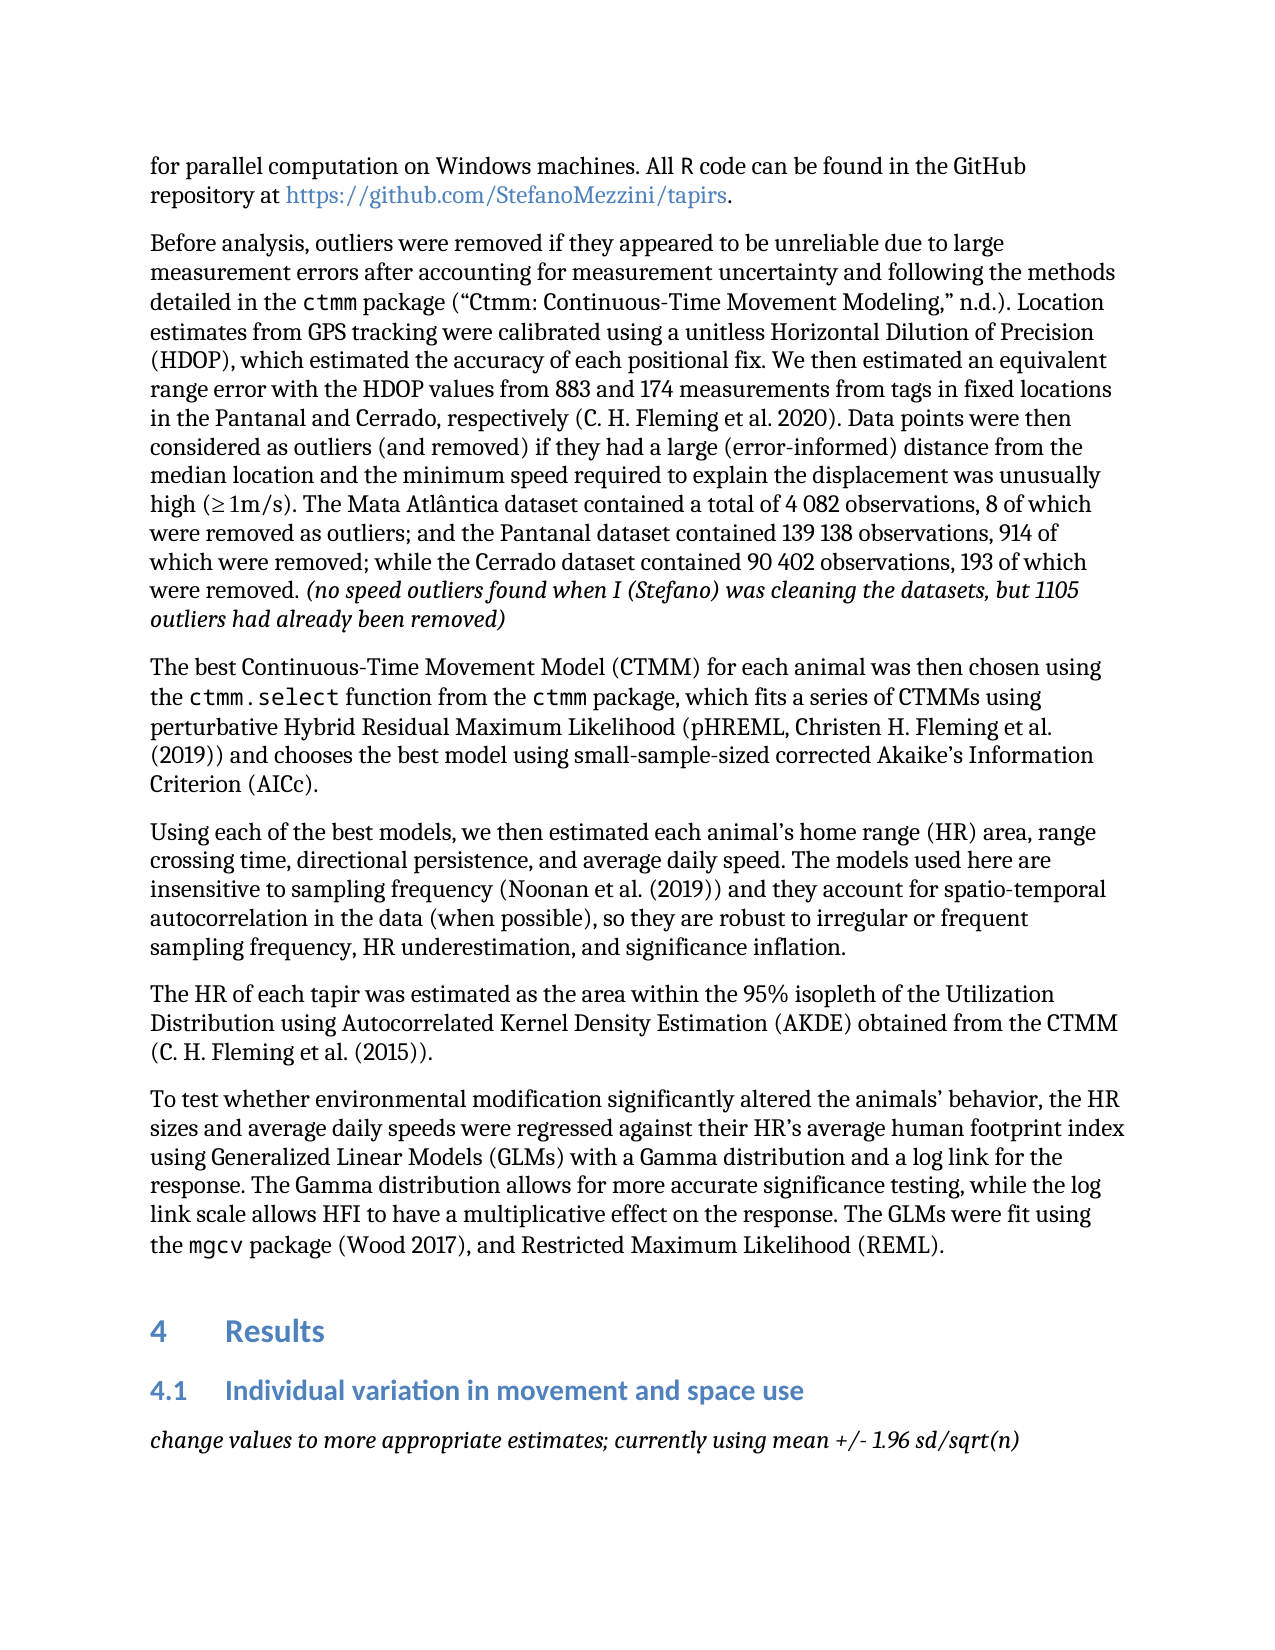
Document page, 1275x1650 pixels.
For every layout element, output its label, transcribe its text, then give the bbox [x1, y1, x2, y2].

subtitle 4 Results [150, 1310, 1125, 1351]
text Using each of the best models, we then estimated each animal’s home range (HR) area, range crossing time, directional persistence, and average daily speed. The models used here are insensitive to sampling frequency (Noonan et al. (2019)) and they account for spatio-temporal autocorrelation in the data (when possible), so they are robust to irregular or frequent sampling frequency, HR underestimation, and significance inflation. [150, 817, 1125, 961]
text The HR of each tapir was estimated as the area within the 95% isopleth of the Utilization Distribution using Autocorrelated Kernel Density Estimation (AKDE) obtained from the CTMM (C. H. Fleming et al. (2015)). [150, 980, 1125, 1066]
subtitle 4.1 Individual variation in movement and space use [150, 1372, 1125, 1407]
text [150, 150, 1125, 210]
text change values to more appropriate estimates; currently using mean +/- 1.96 sd/sqrt(n) [150, 1426, 1125, 1455]
text The best Continuous-Time Movement Model (CTMM) for each animal was then chosen using the ctmm.select function from the ctmm package, which fits a series of CTMMs using perturbative Hybrid Residual Maximum Likelihood (pHREML, Christen H. Fleming et al. (2019)) and chooses the best model using small-sample-sized corrected Akaike’s Information Criterion (AICc). [150, 652, 1125, 799]
text Before analysis, outliers were removed if they appeared to be unreliable due to large measurement errors after accounting for measurement uncertainty and following the methods detailed in the ctmm package (“Ctmm: Continuous-Time Movement Modeling,” n.d.). Location estimates from GPS tracking were calibrated using a unitless Horizontal Dilution of Precision (HDOP), which estimated the accuracy of each positional fix. We then estimated an equivalent range error with the HDOP values from 883 and 174 measurements from tags in fixed locations in the Pantanal and Cerrado, respectively (C. H. Fleming et al. 2020). Data points were then considered as outliers (and removed) if they had a large (error-informed) distance from the median location and the minimum speed required to explain the displacement was unusually high (m/s). The Mata Atlântica dataset contained a total of 4 082 observations, 8 of which were removed as outliers; and the Pantanal dataset contained 139 138 observations, 914 of which were removed; while the Cerrado dataset contained 90 402 observations, 193 of which were removed. (no speed outliers found when I (Stefano) was cleaning the datasets, but 1105 outliers had already been removed) [150, 229, 1125, 634]
text To test whether environmental modification significantly altered the animals’ behavior, the HR sizes and average daily speeds were regressed against their HR’s average human footprint index using Generalized Linear Models (GLMs) with a Gamma distribution and a log link for the response. The Gamma distribution allows for more accurate significance testing, while the log link scale allows HFI to have a multiplicative effect on the response. The GLMs were fit using the mgcv package (Wood 2017), and Restricted Maximum Likelihood (REML). [150, 1085, 1125, 1260]
